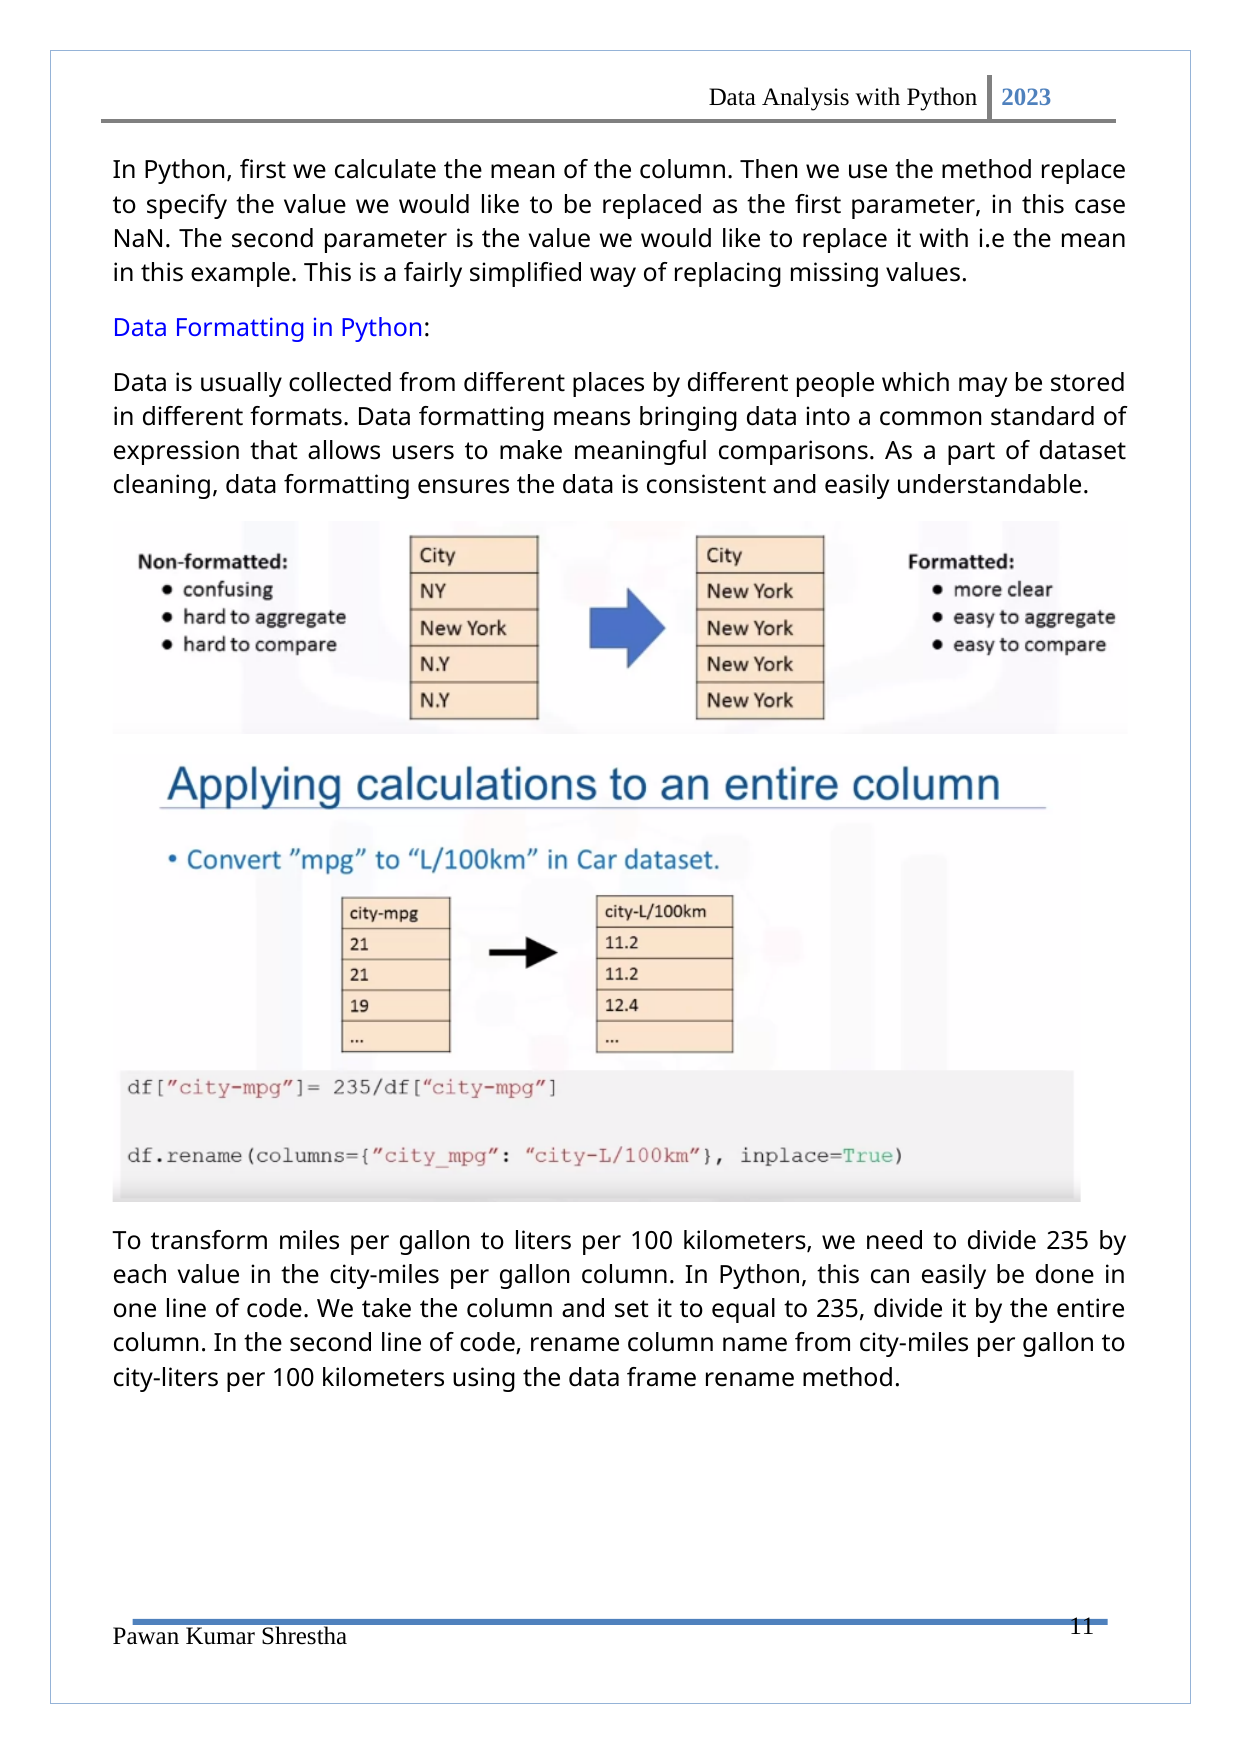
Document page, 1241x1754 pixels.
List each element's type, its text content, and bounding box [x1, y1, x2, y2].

text Data Formatting in Python: [112, 309, 1128, 343]
picture [112, 521, 1128, 734]
text Data is usually collected from different places by different people which may be stored in different formats. Data formatting means bringing data into a common standard of expression that allows users to make meaningful comparisons. As a part of dataset cleaning, data formatting ensures the data is consistent and easily understandable. [112, 364, 1128, 500]
text To transform miles per gallon to liters per 100 kilometers, we need to divide 235 by each value in the city-miles per gallon column. In Python, this can easily be done in one line of code. We take the column and set it to equal to 235, divide it by the entire column. In the second line of code, rename column name from city-miles per gallon to city-liters per 100 kilometers using the data frame rename method. [112, 1223, 1128, 1393]
text In Python, first we calculate the mean of the column. Then we use the method replace to specify the value we would like to be replaced as the first parameter, in this case NaN. The second parameter is the value we would like to replace it with i.e the mean in this example. This is a fairly simplified way of replacing missing values. [112, 152, 1128, 288]
picture [112, 754, 1081, 1202]
